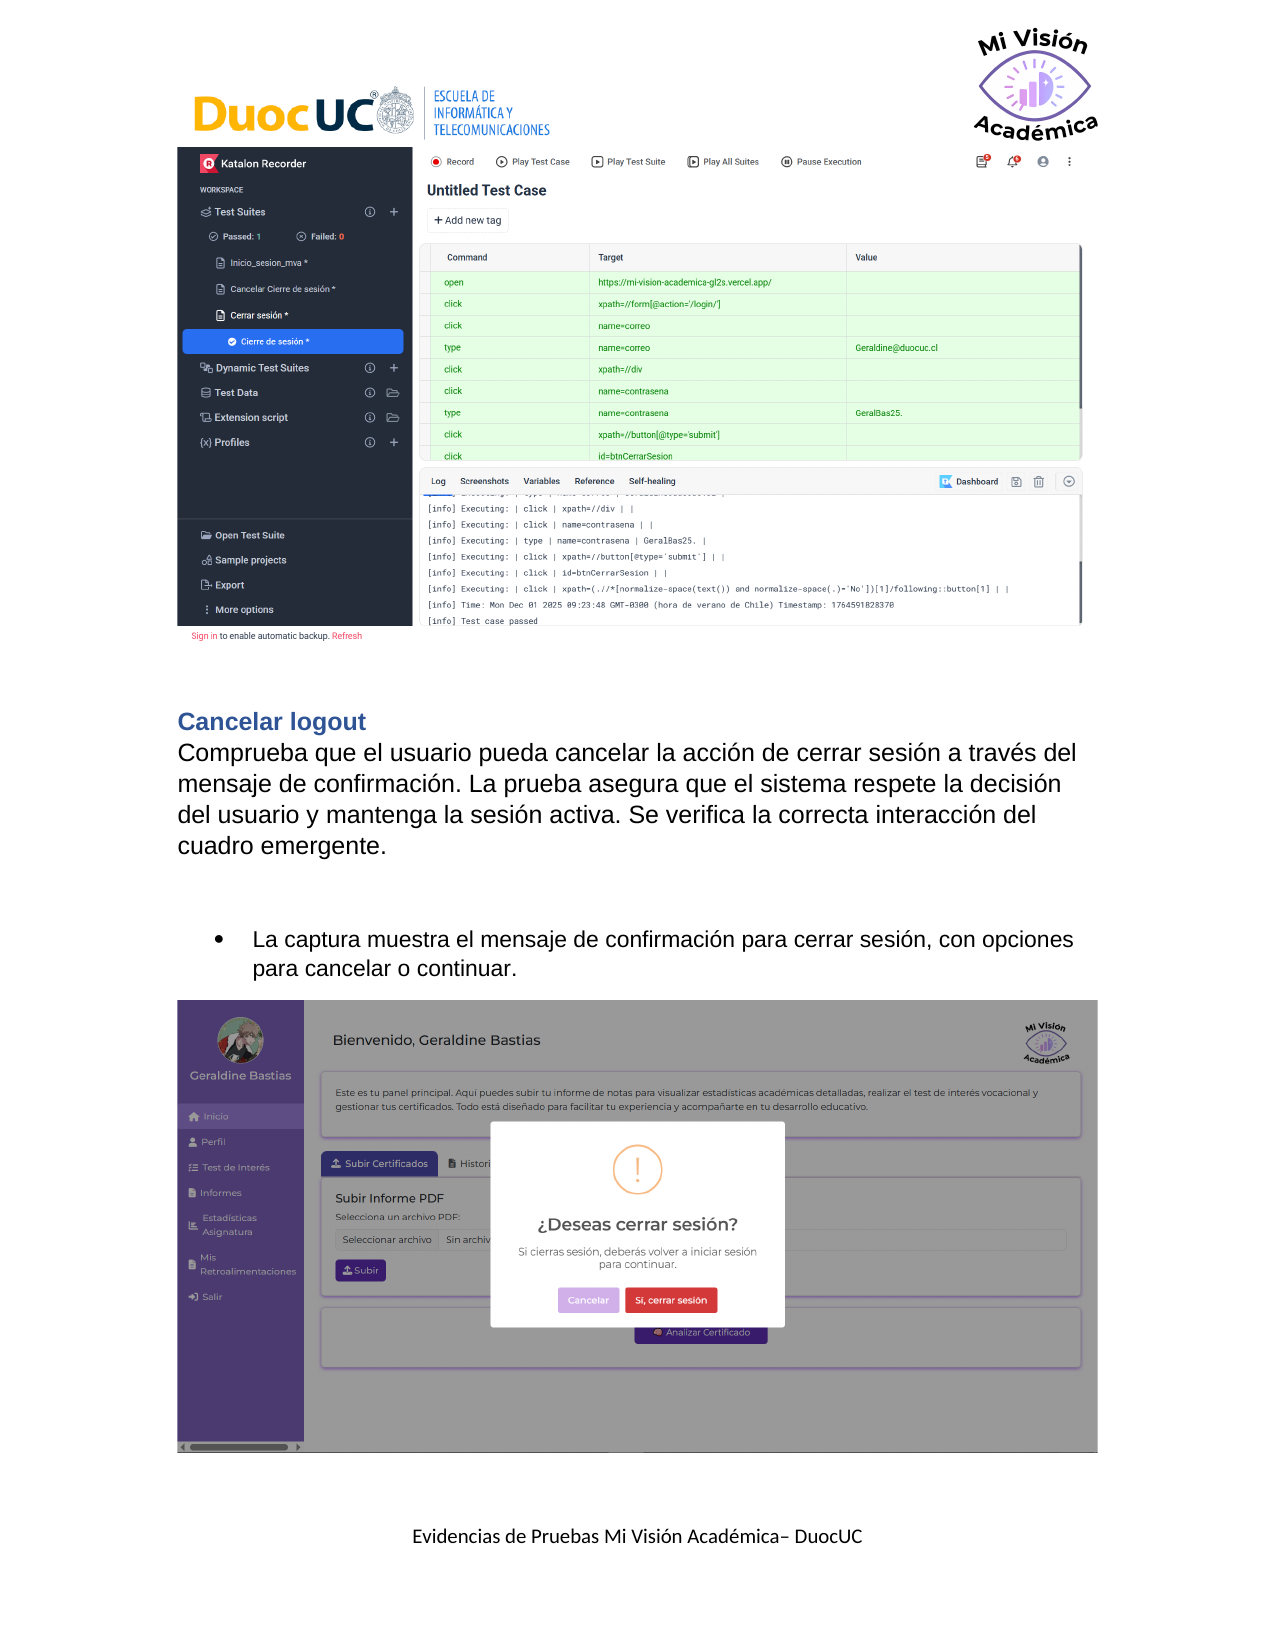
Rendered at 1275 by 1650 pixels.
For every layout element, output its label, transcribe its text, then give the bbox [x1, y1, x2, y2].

text Comprueba que el usuario pueda cancelar la acción de cerrar sesión a través del mensaje de confirmación. La prueba asegura que el sistema respete la decisión del usuario y mantenga la sesión activa. Se verifica la correcta interacción del cuadro emergente. [177, 738, 1098, 860]
picture [177, 1000, 1098, 1453]
picture [177, 54, 561, 146]
picture [177, 147, 1098, 643]
list La captura muestra el mensaje de confirmación para cerrar sesión, con opciones para cancelar o continuar. [215, 926, 1098, 981]
picture [973, 22, 1098, 146]
subtitle Cancelar logout [177, 707, 1098, 736]
